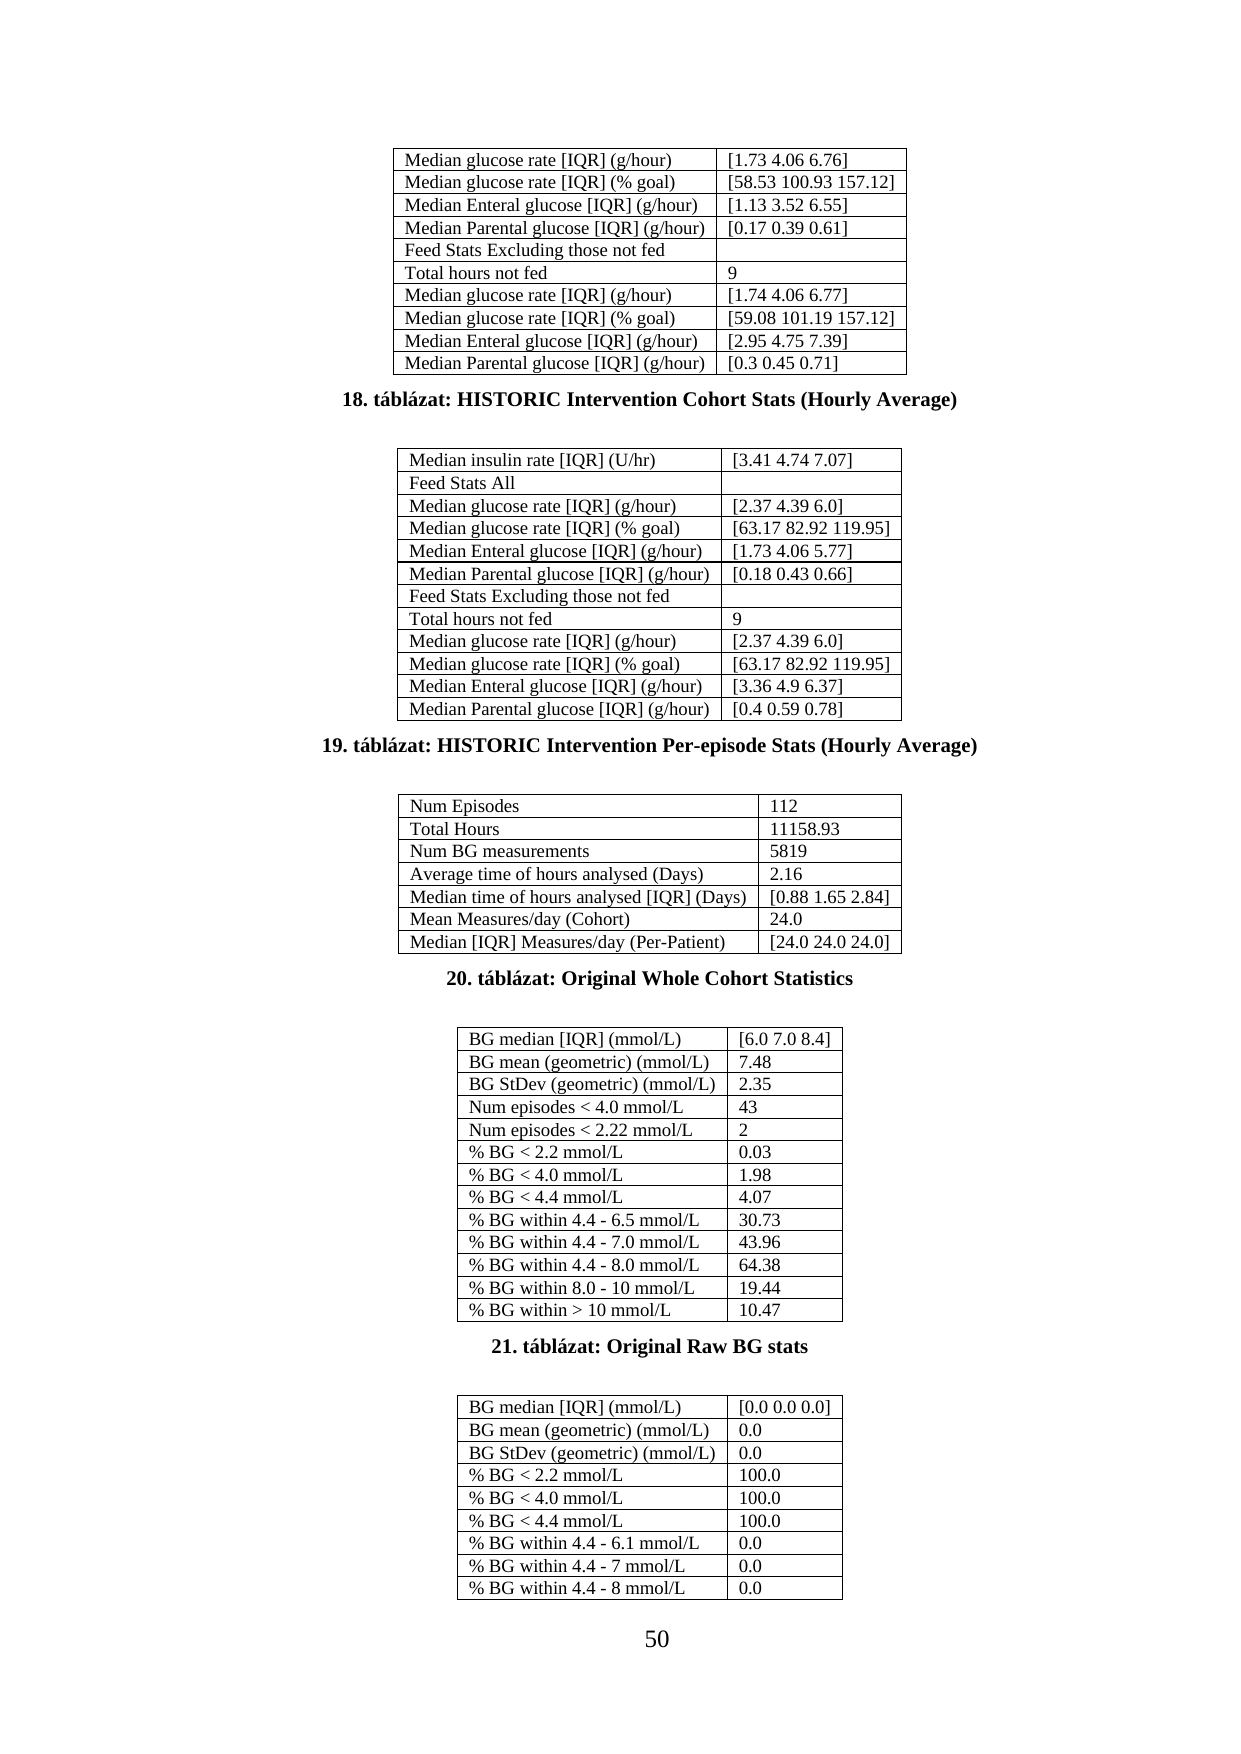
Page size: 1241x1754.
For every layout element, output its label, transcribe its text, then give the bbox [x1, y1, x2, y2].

table_cell [1.13 3.52 6.55] [717, 194, 906, 216]
table_cell 9 [722, 608, 901, 629]
table_cell Mean Measures/day (Cohort) [399, 908, 758, 930]
table_header 112 [759, 795, 901, 817]
table_cell [1.73 4.06 5.77] [722, 540, 901, 561]
table_header [6.0 7.0 8.4] [728, 1028, 842, 1049]
table_cell [0.18 0.43 0.66] [722, 563, 901, 584]
table_cell 0.0 [728, 1419, 842, 1441]
table_cell 43 [728, 1096, 842, 1117]
table_cell Num episodes < 4.0 mmol/L [458, 1096, 727, 1117]
table_cell Median time of hours analysed [IQR] (Days) [399, 886, 758, 907]
table_cell Total hours not fed [394, 262, 716, 283]
table_cell % BG within 4.4 - 7 mmol/L [458, 1555, 727, 1576]
table_cell 11158.93 [759, 818, 901, 839]
table_cell 2.16 [759, 863, 901, 884]
table_cell [2.37 4.39 6.0] [722, 630, 901, 652]
table_cell % BG < 4.4 mmol/L [458, 1186, 727, 1208]
table_cell [3.36 4.9 6.37] [722, 675, 901, 697]
table_cell [2.37 4.39 6.0] [722, 495, 901, 516]
table_cell 0.0 [728, 1555, 842, 1576]
table_cell 1.98 [728, 1164, 842, 1185]
table_cell % BG < 4.0 mmol/L [458, 1487, 727, 1508]
table_cell % BG < 4.0 mmol/L [458, 1164, 727, 1185]
table_cell Median glucose rate [IQR] (g/hour) [394, 284, 716, 306]
table_cell 30.73 [728, 1209, 842, 1230]
table_cell 0.0 [728, 1442, 842, 1463]
table_header [0.0 0.0 0.0] [728, 1396, 842, 1418]
table_cell % BG within 4.4 - 8 mmol/L [458, 1577, 727, 1599]
table_cell [722, 585, 901, 607]
table_cell 2 [728, 1119, 842, 1140]
table_cell % BG within 8.0 - 10 mmol/L [458, 1277, 727, 1298]
table_cell 43.96 [728, 1231, 842, 1253]
table_cell % BG < 4.4 mmol/L [458, 1510, 727, 1531]
table_cell BG StDev (geometric) (mmol/L) [458, 1442, 727, 1463]
table_cell 9 [717, 262, 906, 283]
table_cell Median Enteral glucose [IQR] (g/hour) [398, 675, 721, 697]
table_cell Median glucose rate [IQR] (g/hour) [394, 149, 716, 170]
table_cell 100.0 [728, 1510, 842, 1531]
table_cell [722, 472, 901, 493]
table_cell [2.95 4.75 7.39] [717, 330, 906, 351]
table_cell Feed Stats Excluding those not fed [394, 239, 716, 261]
table_cell Num episodes < 2.22 mmol/L [458, 1119, 727, 1140]
table_cell Median Parental glucose [IQR] (g/hour) [398, 698, 721, 719]
table_cell [24.0 24.0 24.0] [759, 931, 901, 952]
table_cell 7.48 [728, 1051, 842, 1072]
table_cell Median Parental glucose [IQR] (g/hour) [394, 217, 716, 238]
table_cell Median glucose rate [IQR] (% goal) [398, 517, 721, 539]
table_cell BG StDev (geometric) (mmol/L) [458, 1073, 727, 1095]
table_cell Median Parental glucose [IQR] (g/hour) [398, 563, 721, 584]
table_cell Median Enteral glucose [IQR] (g/hour) [398, 540, 721, 561]
table_cell Feed Stats Excluding those not fed [398, 585, 721, 607]
table_cell [63.17 82.92 119.95] [722, 517, 901, 539]
table_cell Feed Stats All [398, 472, 721, 493]
table_cell [717, 239, 906, 261]
table_header BG median [IQR] (mmol/L) [458, 1028, 727, 1049]
table_header [3.41 4.74 7.07] [722, 449, 901, 471]
table_header Num Episodes [399, 795, 758, 817]
table_cell [0.17 0.39 0.61] [717, 217, 906, 238]
table_header BG median [IQR] (mmol/L) [458, 1396, 727, 1418]
table_cell Median glucose rate [IQR] (g/hour) [398, 630, 721, 652]
table_cell % BG within > 10 mmol/L [458, 1299, 727, 1321]
table_cell [1.73 4.06 6.76] [717, 149, 906, 170]
table_cell Median Parental glucose [IQR] (g/hour) [394, 352, 716, 374]
table_cell Median glucose rate [IQR] (% goal) [394, 307, 716, 328]
table_cell 19.44 [728, 1277, 842, 1298]
table_cell % BG < 2.2 mmol/L [458, 1464, 727, 1486]
table_cell Total hours not fed [398, 608, 721, 629]
table_cell 10.47 [728, 1299, 842, 1321]
table_cell Median Enteral glucose [IQR] (g/hour) [394, 194, 716, 216]
table_cell 2.35 [728, 1073, 842, 1095]
table_cell % BG within 4.4 - 8.0 mmol/L [458, 1254, 727, 1276]
table_cell % BG < 2.2 mmol/L [458, 1141, 727, 1163]
table_cell BG mean (geometric) (mmol/L) [458, 1419, 727, 1441]
table_cell % BG within 4.4 - 7.0 mmol/L [458, 1231, 727, 1253]
table_cell [0.88 1.65 2.84] [759, 886, 901, 907]
table_header Median insulin rate [IQR] (U/hr) [398, 449, 721, 471]
table_cell Average time of hours analysed (Days) [399, 863, 758, 884]
table_cell [0.4 0.59 0.78] [722, 698, 901, 719]
table_cell [59.08 101.19 157.12] [717, 307, 906, 328]
table_cell 0.0 [728, 1577, 842, 1599]
table_cell Median glucose rate [IQR] (% goal) [394, 171, 716, 193]
table_cell 5819 [759, 840, 901, 862]
table_cell [0.3 0.45 0.71] [717, 352, 906, 374]
table_cell BG mean (geometric) (mmol/L) [458, 1051, 727, 1072]
table_cell Median glucose rate [IQR] (g/hour) [398, 495, 721, 516]
table_cell 0.03 [728, 1141, 842, 1163]
table_cell Total Hours [399, 818, 758, 839]
table_cell [1.74 4.06 6.77] [717, 284, 906, 306]
table_cell [58.53 100.93 157.12] [717, 171, 906, 193]
table_cell % BG within 4.4 - 6.5 mmol/L [458, 1209, 727, 1230]
table_cell Num BG measurements [399, 840, 758, 862]
table_cell Median [IQR] Measures/day (Per-Patient) [399, 931, 758, 952]
table_cell 100.0 [728, 1487, 842, 1508]
table_cell [63.17 82.92 119.95] [722, 653, 901, 674]
table_cell % BG within 4.4 - 6.1 mmol/L [458, 1532, 727, 1554]
table_cell 4.07 [728, 1186, 842, 1208]
table_cell Median Enteral glucose [IQR] (g/hour) [394, 330, 716, 351]
table_cell 64.38 [728, 1254, 842, 1276]
table_cell Median glucose rate [IQR] (% goal) [398, 653, 721, 674]
table_cell 100.0 [728, 1464, 842, 1486]
table_cell 24.0 [759, 908, 901, 930]
table_cell 0.0 [728, 1532, 842, 1554]
